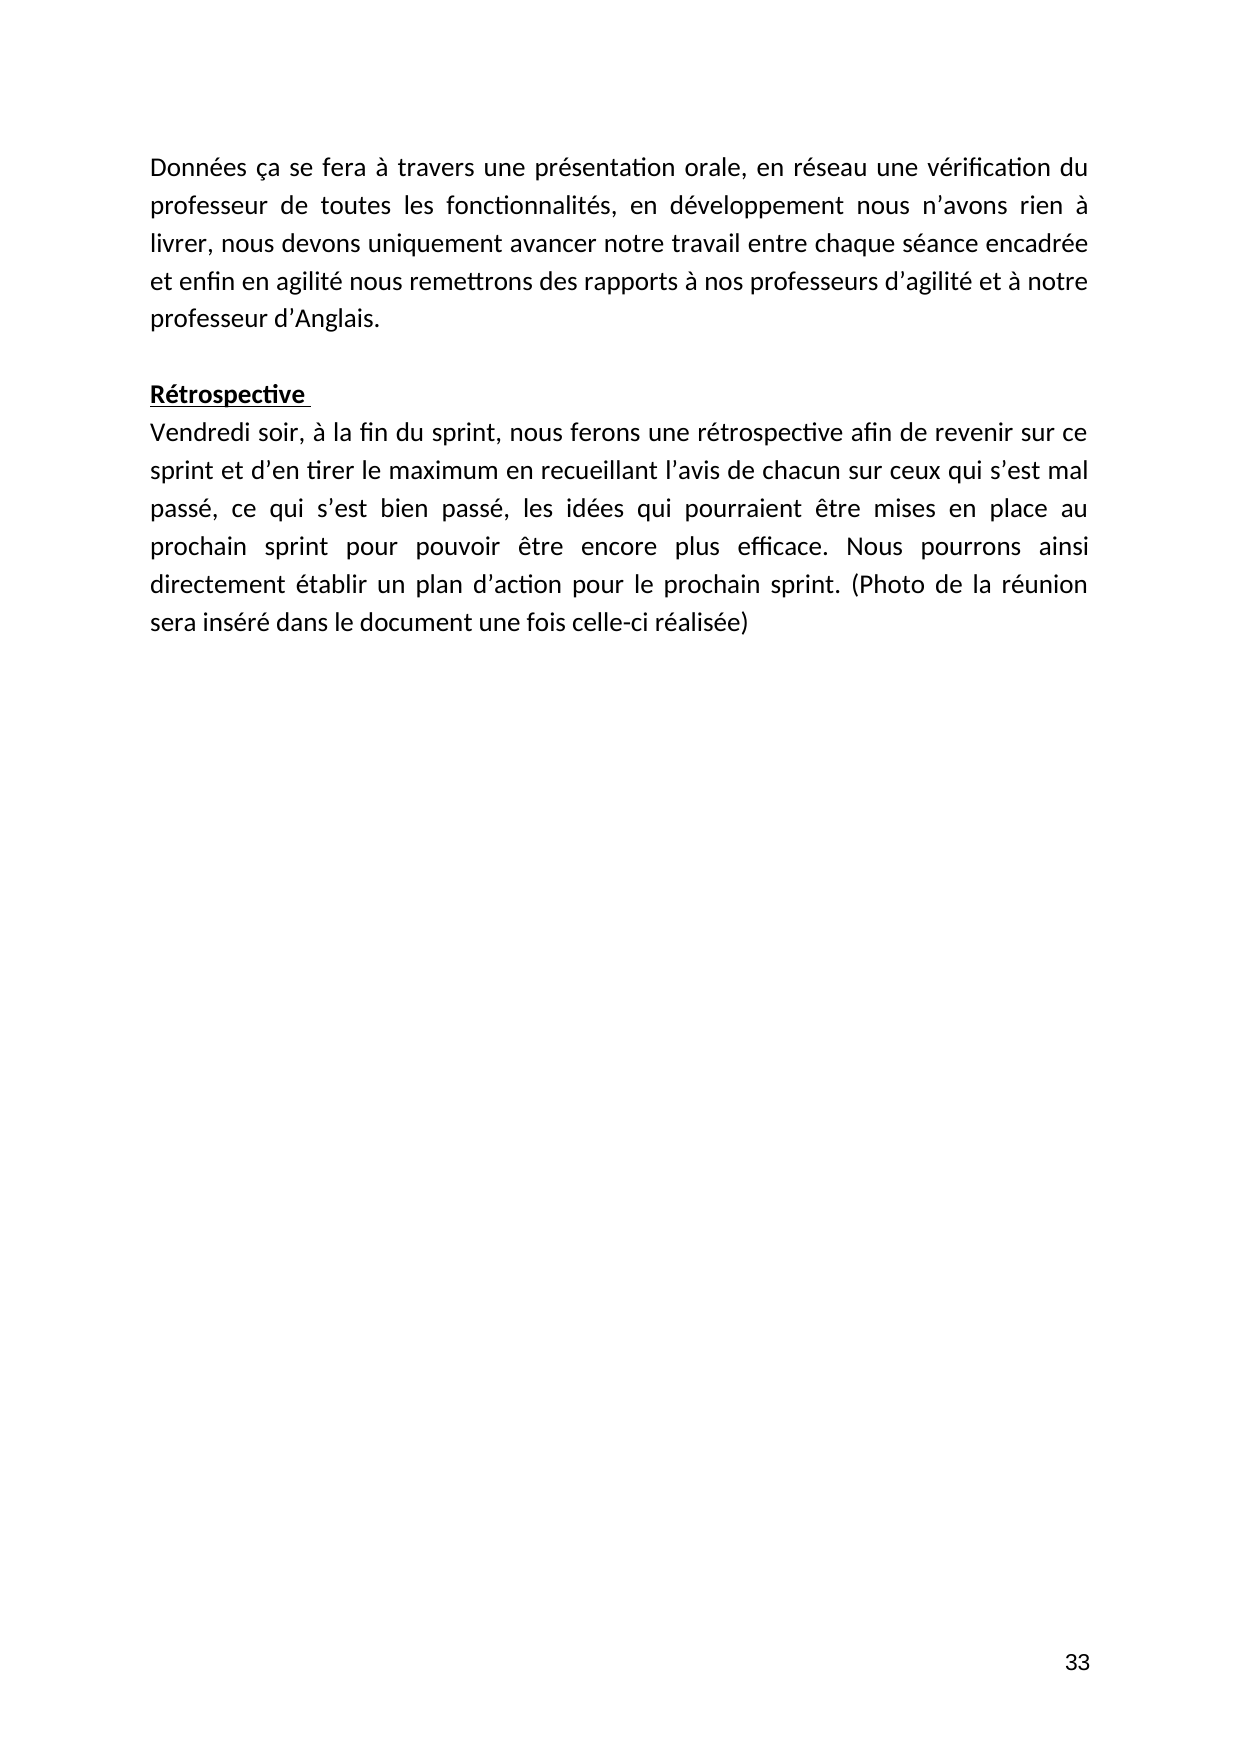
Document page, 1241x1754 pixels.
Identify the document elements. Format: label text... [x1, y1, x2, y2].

text Rétrospective [150, 377, 1090, 411]
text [150, 150, 1090, 335]
text Vendredi soir, à la fin du sprint, nous ferons une rétrospective afin de revenir sur ce sprint et d’en tirer le maximum en recueillant l’avis de chacun sur ceux qui s’est mal passé, ce qui s’est bien passé, les idées qui pourraient être mises en place au prochain sprint pour pouvoir être encore plus efficace. Nous pourrons ainsi directement établir un plan d’action pour le prochain sprint. (Photo de la réunion sera inséré dans le document une fois celle-ci réalisée) [150, 415, 1090, 638]
